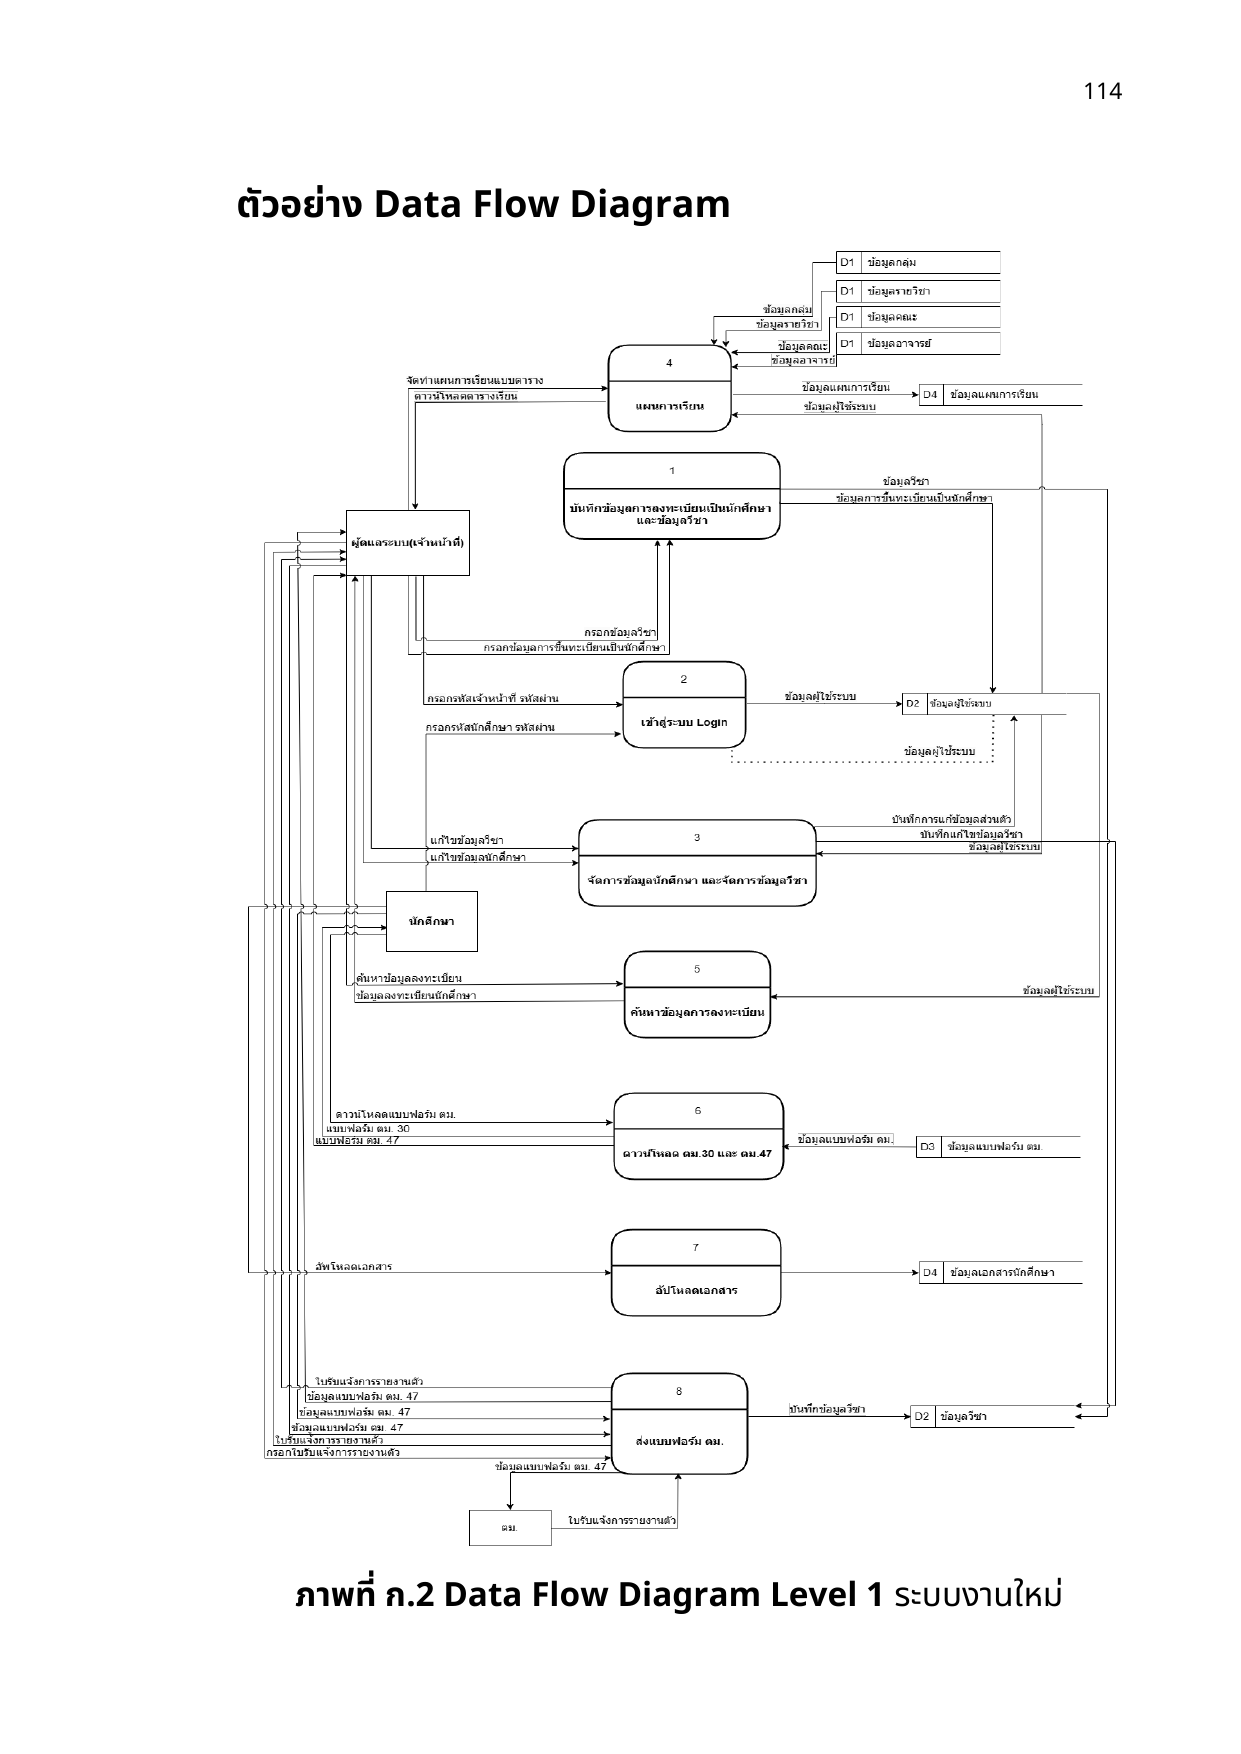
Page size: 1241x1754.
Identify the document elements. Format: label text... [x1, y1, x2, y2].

picture [242, 251, 1122, 1546]
text ตัวอย่าง Data Flow Diagram [236, 177, 1122, 234]
